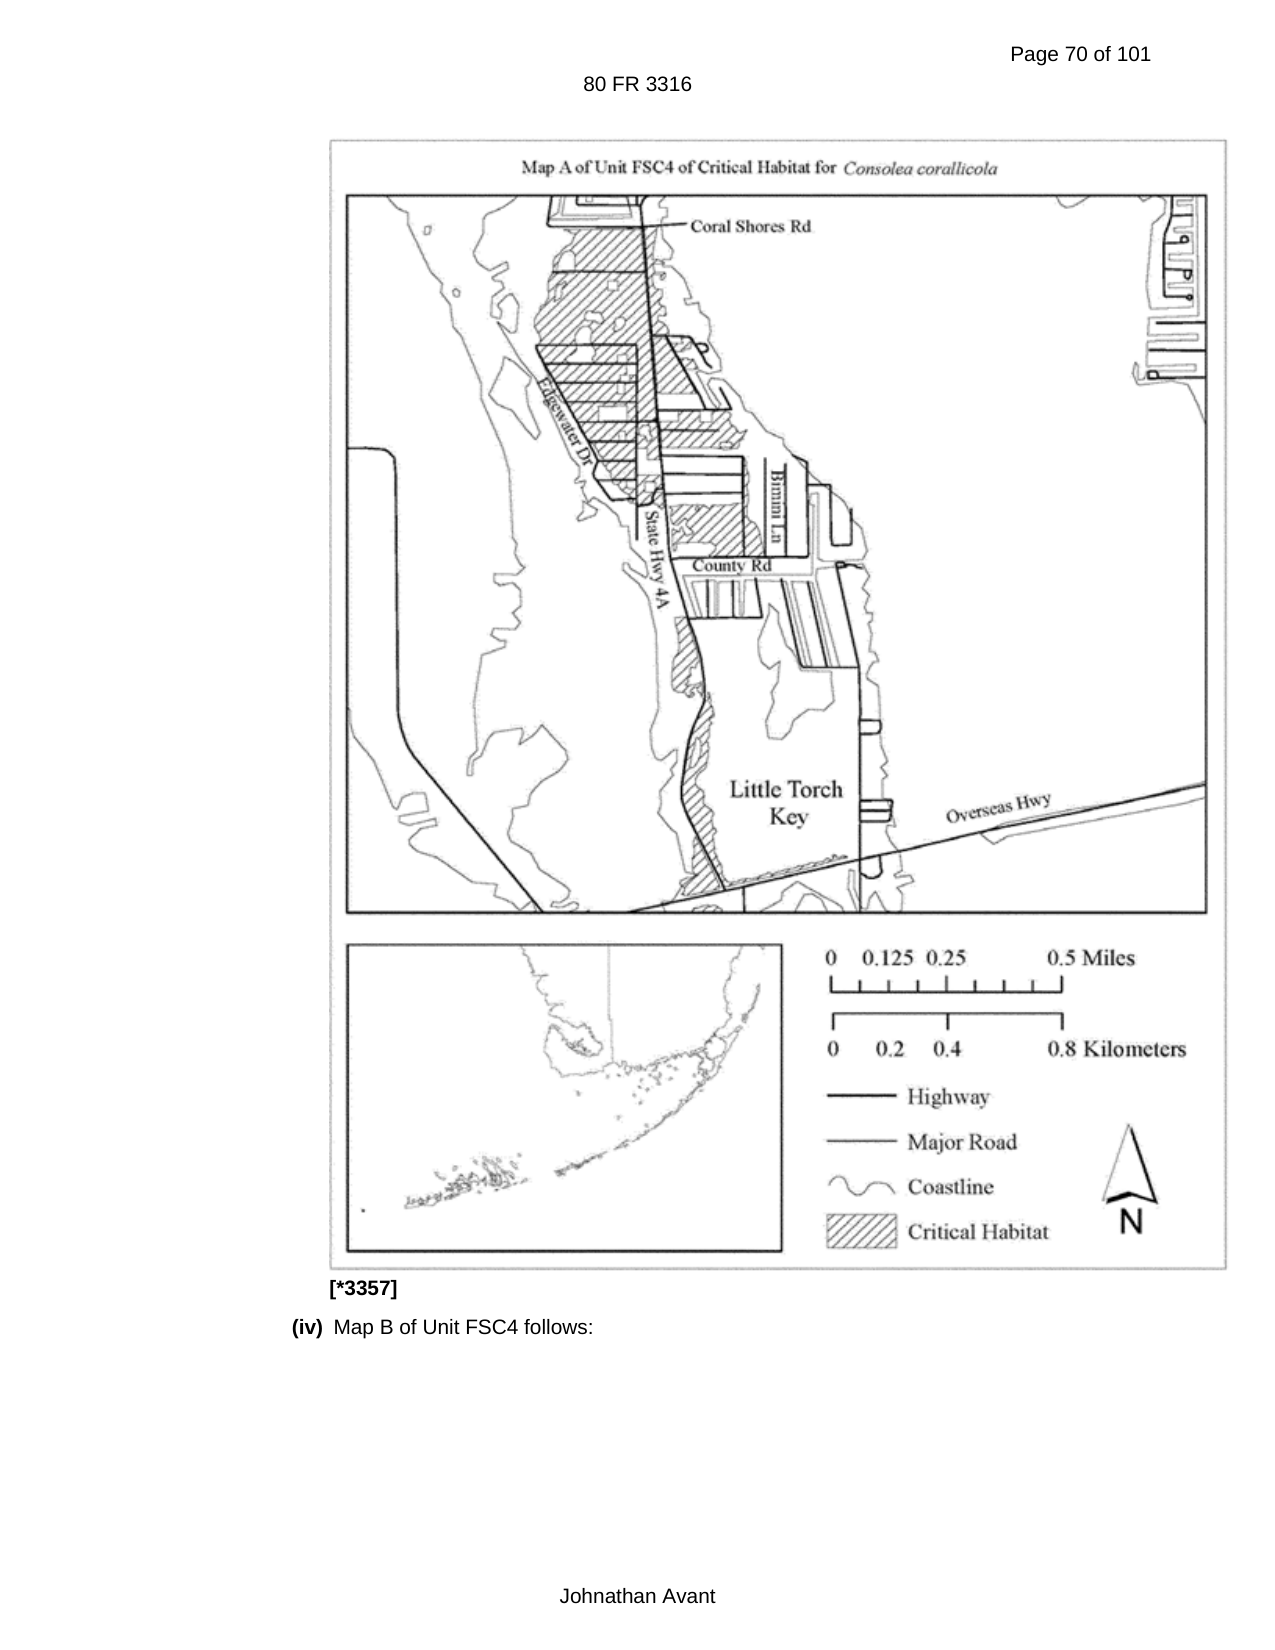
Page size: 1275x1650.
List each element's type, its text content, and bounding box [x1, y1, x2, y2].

list Map B of Unit FSC4 follows: [292, 1312, 1171, 1339]
picture [329, 137, 1230, 1272]
text [*3357] [329, 1272, 1171, 1299]
